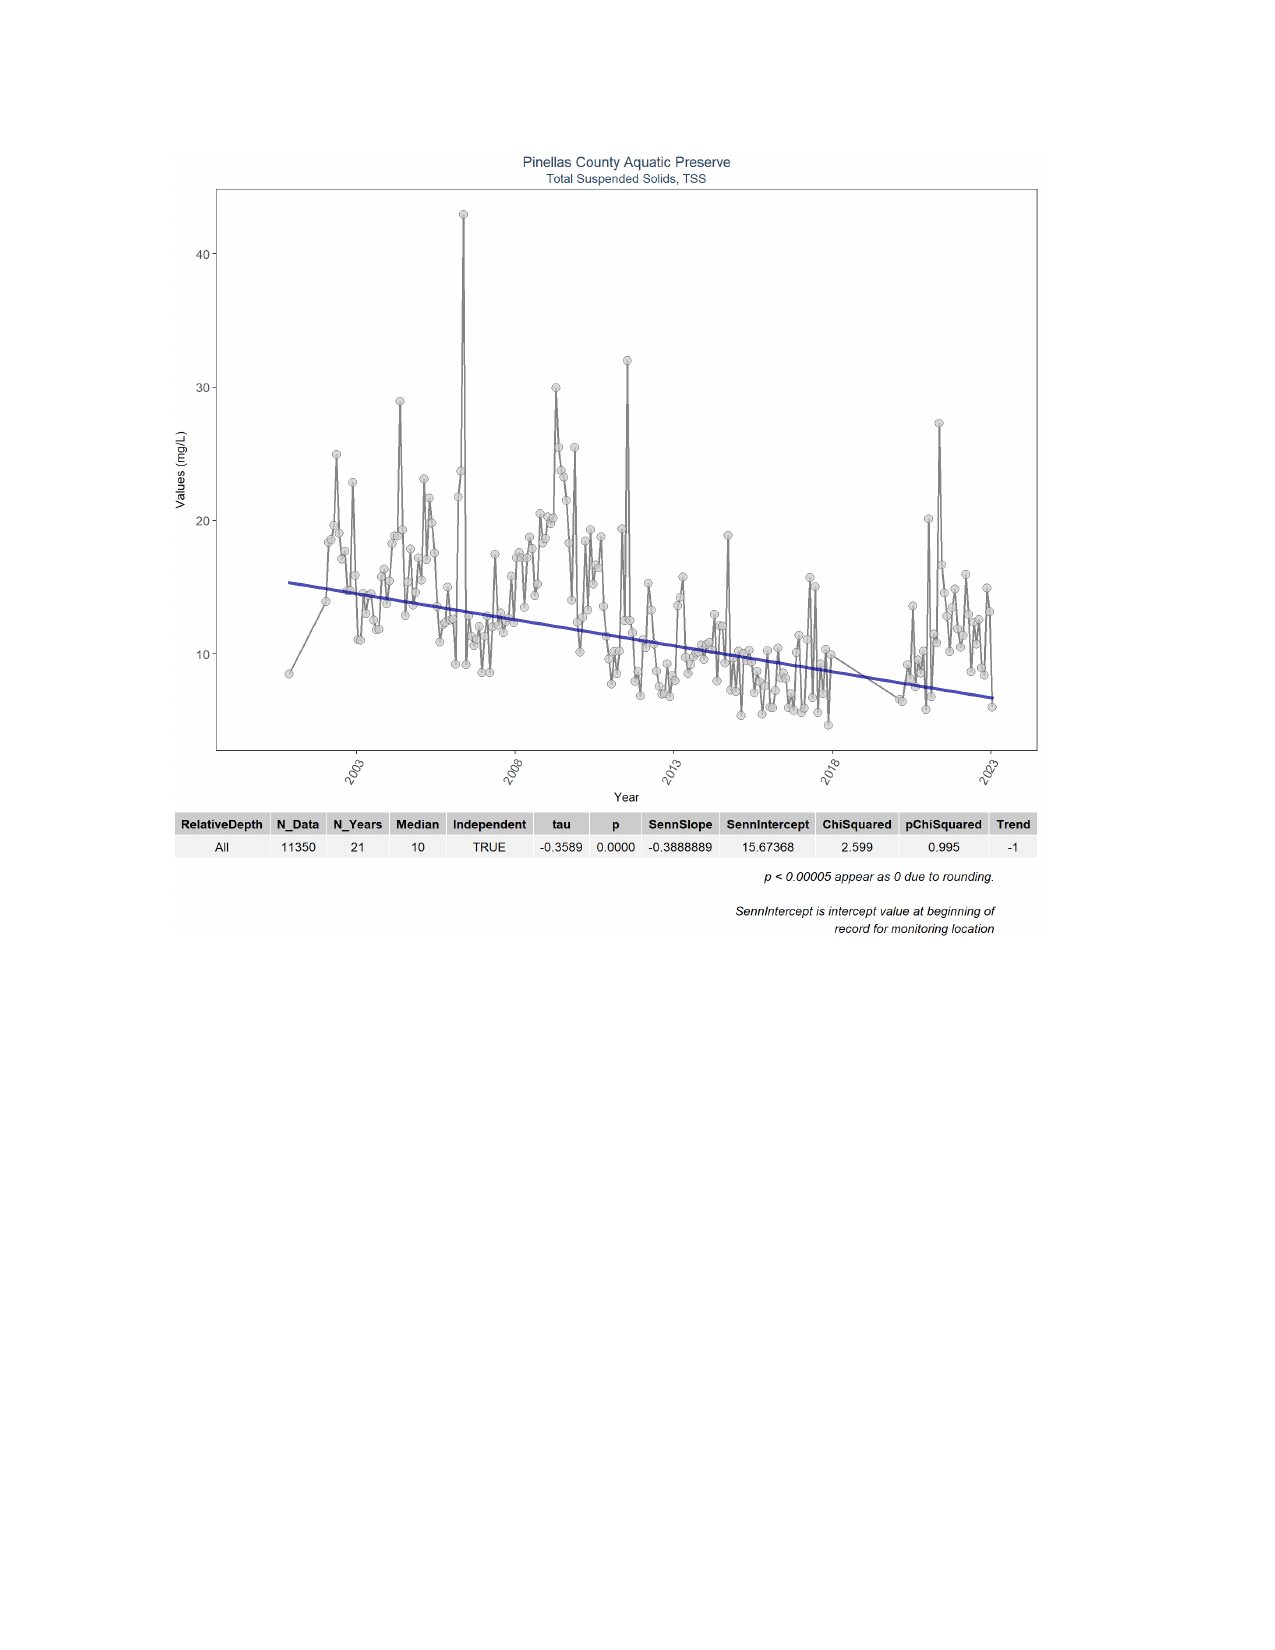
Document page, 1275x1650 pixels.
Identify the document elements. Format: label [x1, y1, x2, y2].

picture [168, 150, 1044, 938]
